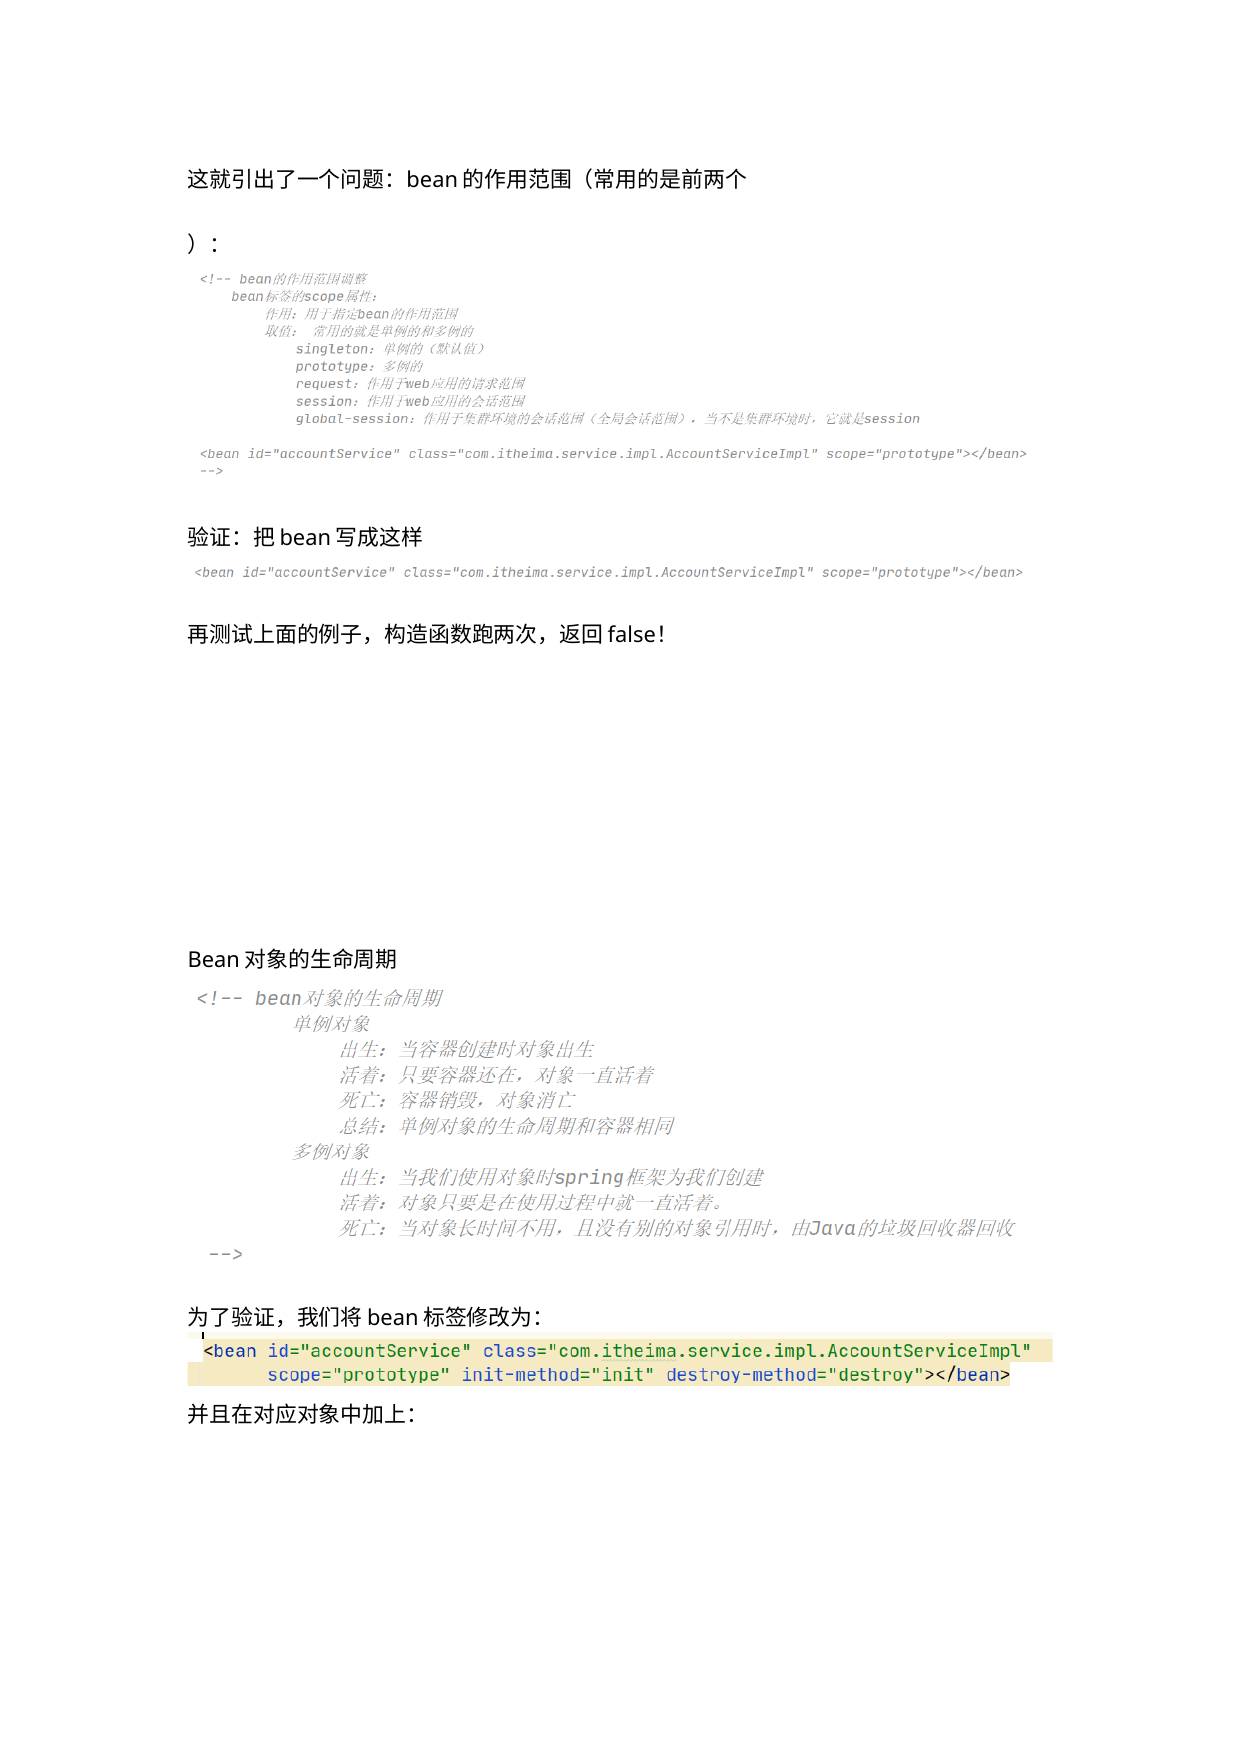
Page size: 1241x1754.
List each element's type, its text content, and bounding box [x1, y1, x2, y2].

picture [187, 1332, 1053, 1392]
text 验证：把bean写成这样 [187, 519, 1053, 552]
picture [187, 974, 1053, 1264]
picture [187, 552, 1053, 585]
text 再测试上面的例子，构造函数跑两次，返回false！ [187, 617, 1053, 649]
text ）： [187, 227, 1053, 259]
text 为了验证，我们将bean标签修改为： [187, 1299, 1053, 1332]
text 并且在对应对象中加上： [187, 1397, 1053, 1429]
text 这就引出了一个问题：bean的作用范围（常用的是前两个 [187, 162, 1053, 194]
picture [187, 259, 1053, 488]
text Bean对象的生命周期 [187, 942, 1053, 974]
